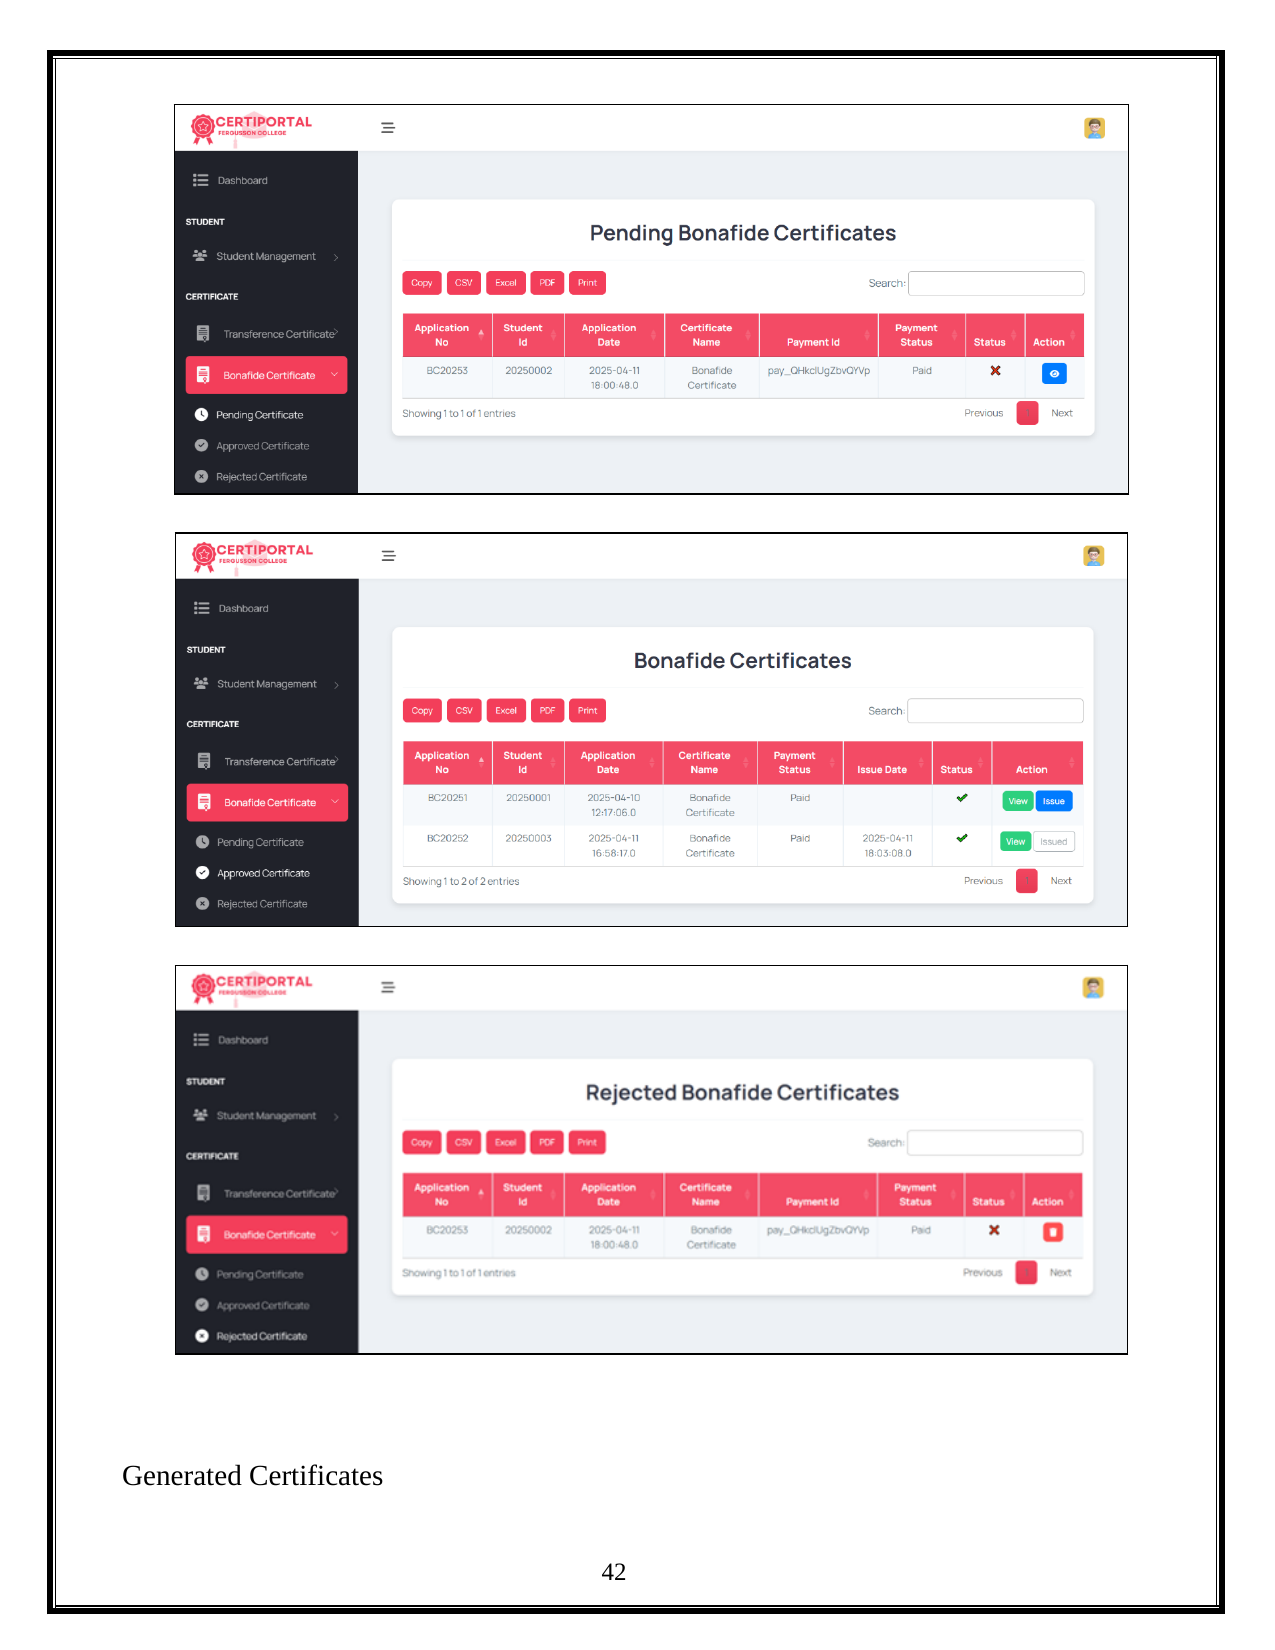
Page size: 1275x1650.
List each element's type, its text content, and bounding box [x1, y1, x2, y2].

picture [176, 966, 1127, 1353]
picture [175, 105, 1128, 493]
picture [176, 534, 1127, 926]
list Generated Certificates [122, 1458, 1181, 1492]
